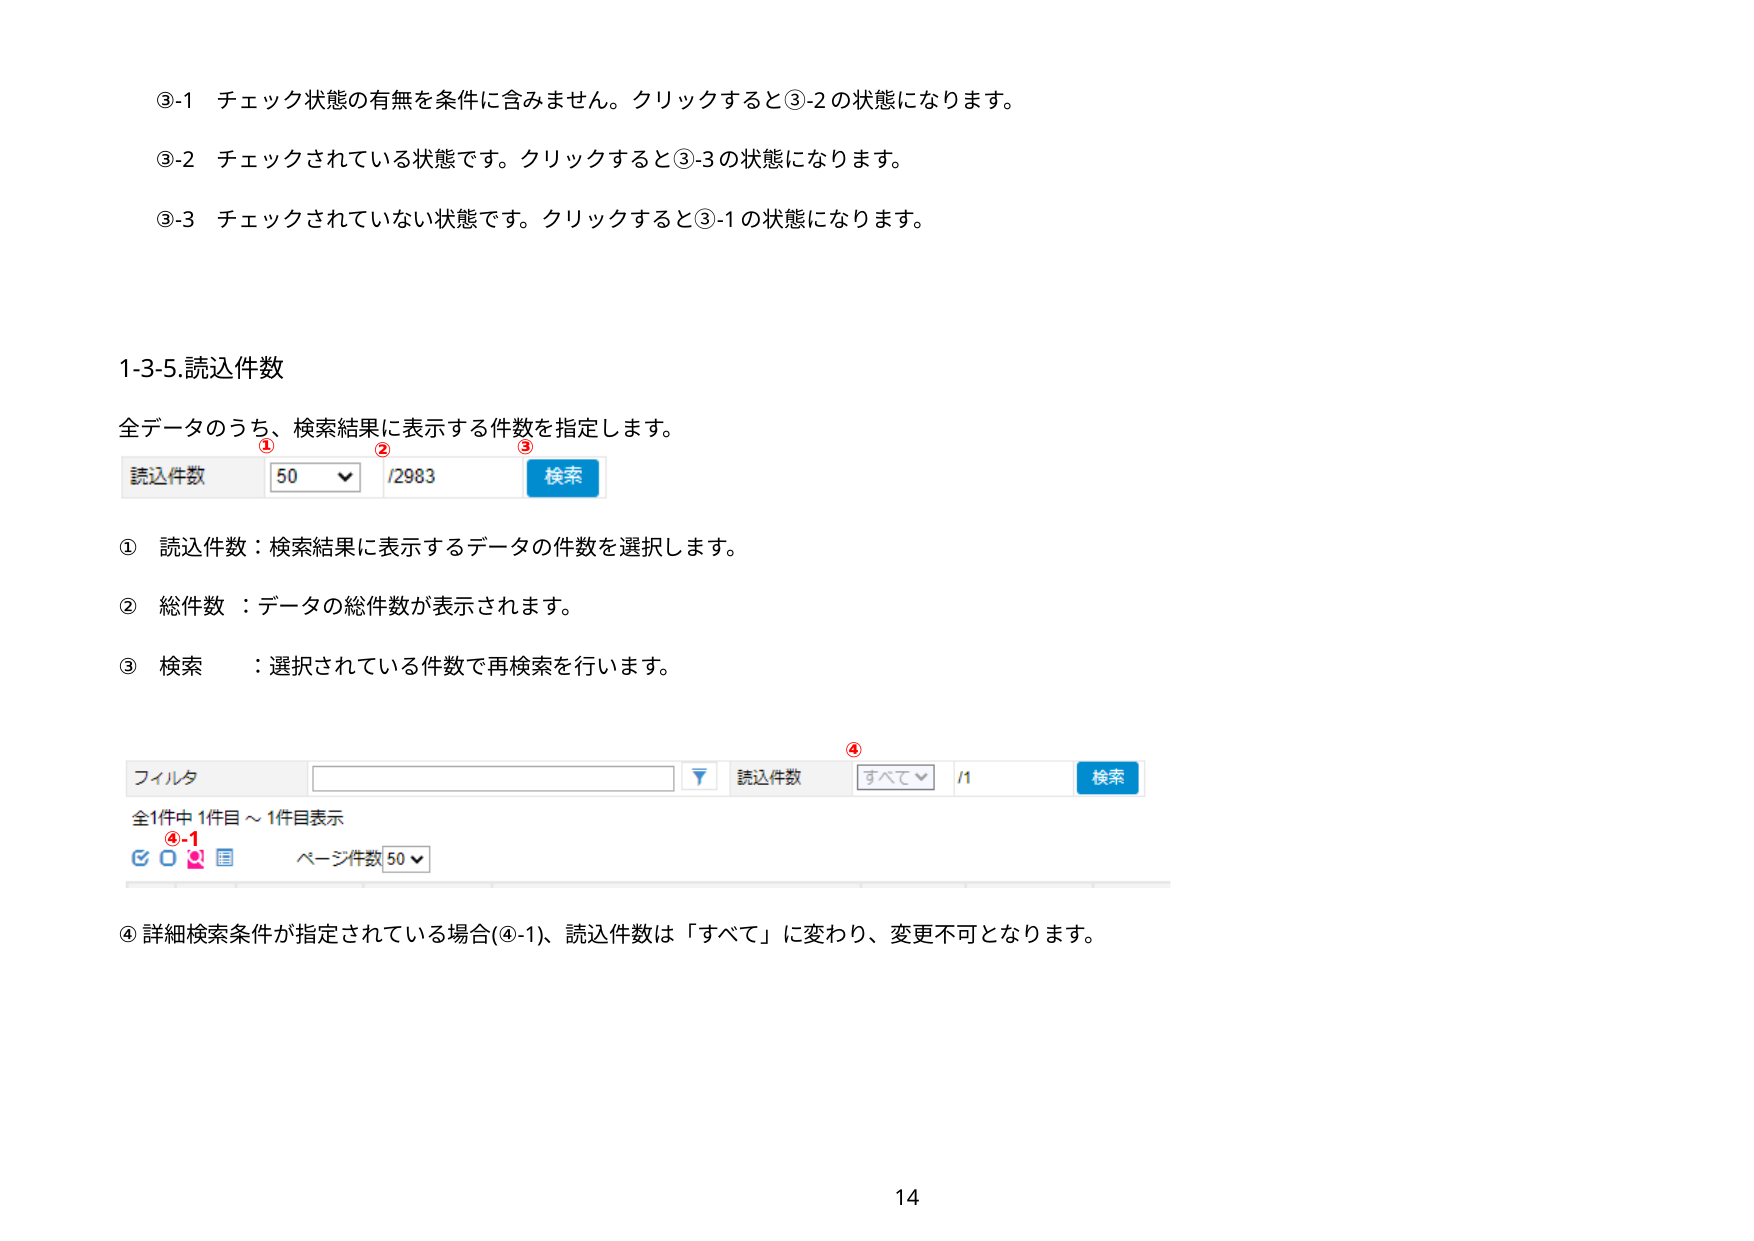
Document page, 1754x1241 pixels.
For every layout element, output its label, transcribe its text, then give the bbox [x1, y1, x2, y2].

list ③-3 チェックされていない状態です。クリックすると③-1の状態になります。 [155, 188, 1695, 248]
picture [121, 447, 629, 510]
list ③-1 チェック状態の有無を条件に含みません。クリックすると③-2の状態になります。 [155, 69, 1695, 128]
list ③-2 チェックされている状態です。クリックすると③-3の状態になります。 [155, 128, 1695, 188]
text ① 読込件数：検索結果に表示するデータの件数を選択します。 [118, 516, 1695, 575]
text ③ 検索 ：選択されている件数で再検索を行います。 [118, 635, 1695, 694]
text ② 総件数 ：データの総件数が表示されます。 [118, 575, 1695, 635]
text ④詳細検索条件が指定されている場合(④-1)、読込件数は「すべて」に変わり、変更不可となります。 [118, 903, 1695, 963]
picture [118, 747, 1171, 888]
text 全データのうち、検索結果に表示する件数を指定します。 [118, 397, 1695, 456]
subtitle 読込件数 [118, 337, 1695, 397]
